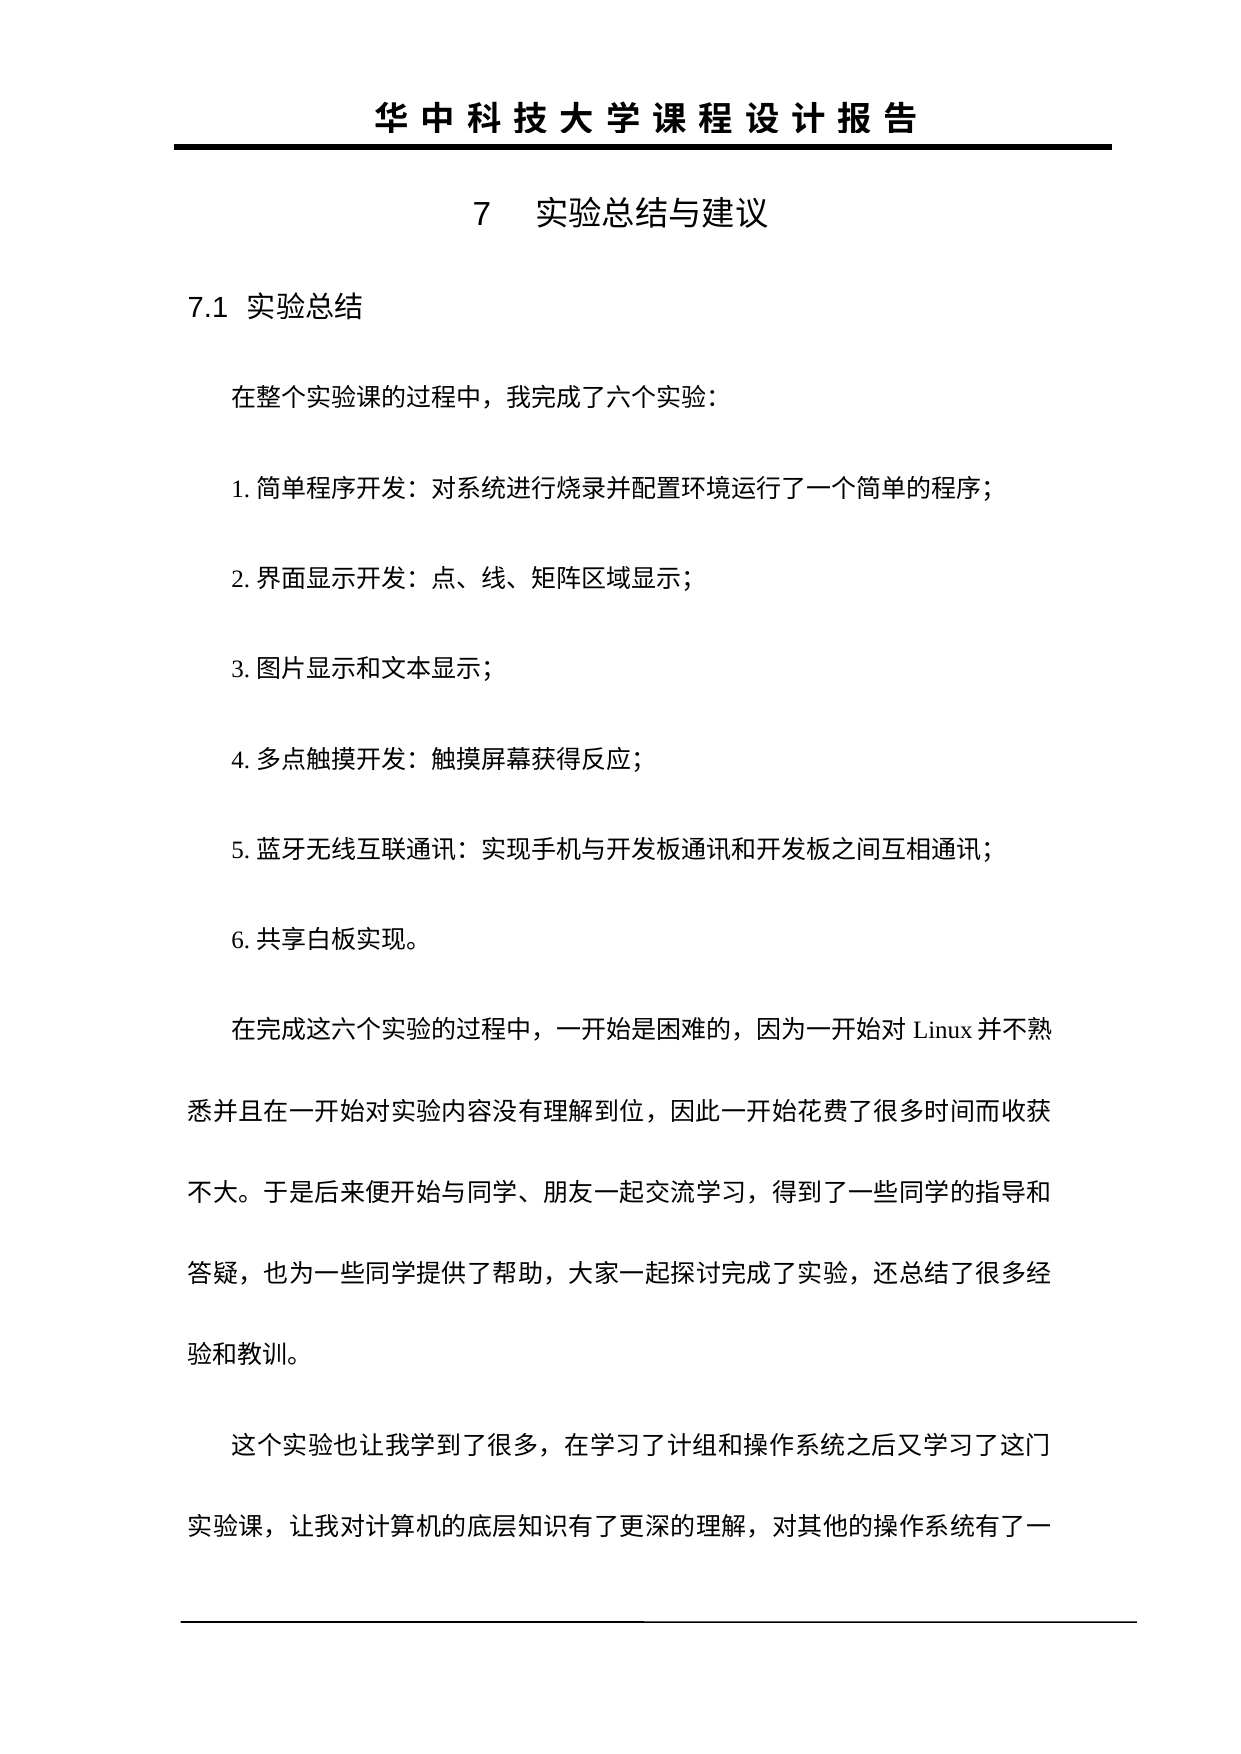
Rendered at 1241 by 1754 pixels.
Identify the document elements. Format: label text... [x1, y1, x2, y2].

subtitle 实验总结与建议 [187, 178, 1053, 243]
text 在完成这六个实验的过程中，一开始是困难的，因为一开始对Linux并不熟悉并且在一开始对实验内容没有理解到位，因此一开始花费了很多时间而收获不大。于是后来便开始与同学、朋友一起交流学习，得到了一些同学的指导和答疑，也为一些同学提供了帮助，大家一起探讨完成了实验，还总结了很多经验和教训。 [187, 996, 1053, 1386]
text 在整个实验课的过程中，我完成了六个实验： [187, 363, 1053, 428]
text 2. 界面显示开发：点、线、矩阵区域显示； [187, 544, 1053, 609]
subtitle 实验总结 [187, 284, 1028, 326]
text 4. 多点触摸开发：触摸屏幕获得反应； [187, 725, 1053, 790]
text 5. 蓝牙无线互联通讯：实现手机与开发板通讯和开发板之间互相通讯； [187, 815, 1053, 880]
text 1. 简单程序开发：对系统进行烧录并配置环境运行了一个简单的程序； [187, 454, 1053, 519]
text 3. 图片显示和文本显示； [187, 634, 1053, 699]
text 6. 共享白板实现。 [187, 905, 1053, 970]
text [187, 1411, 1053, 1557]
